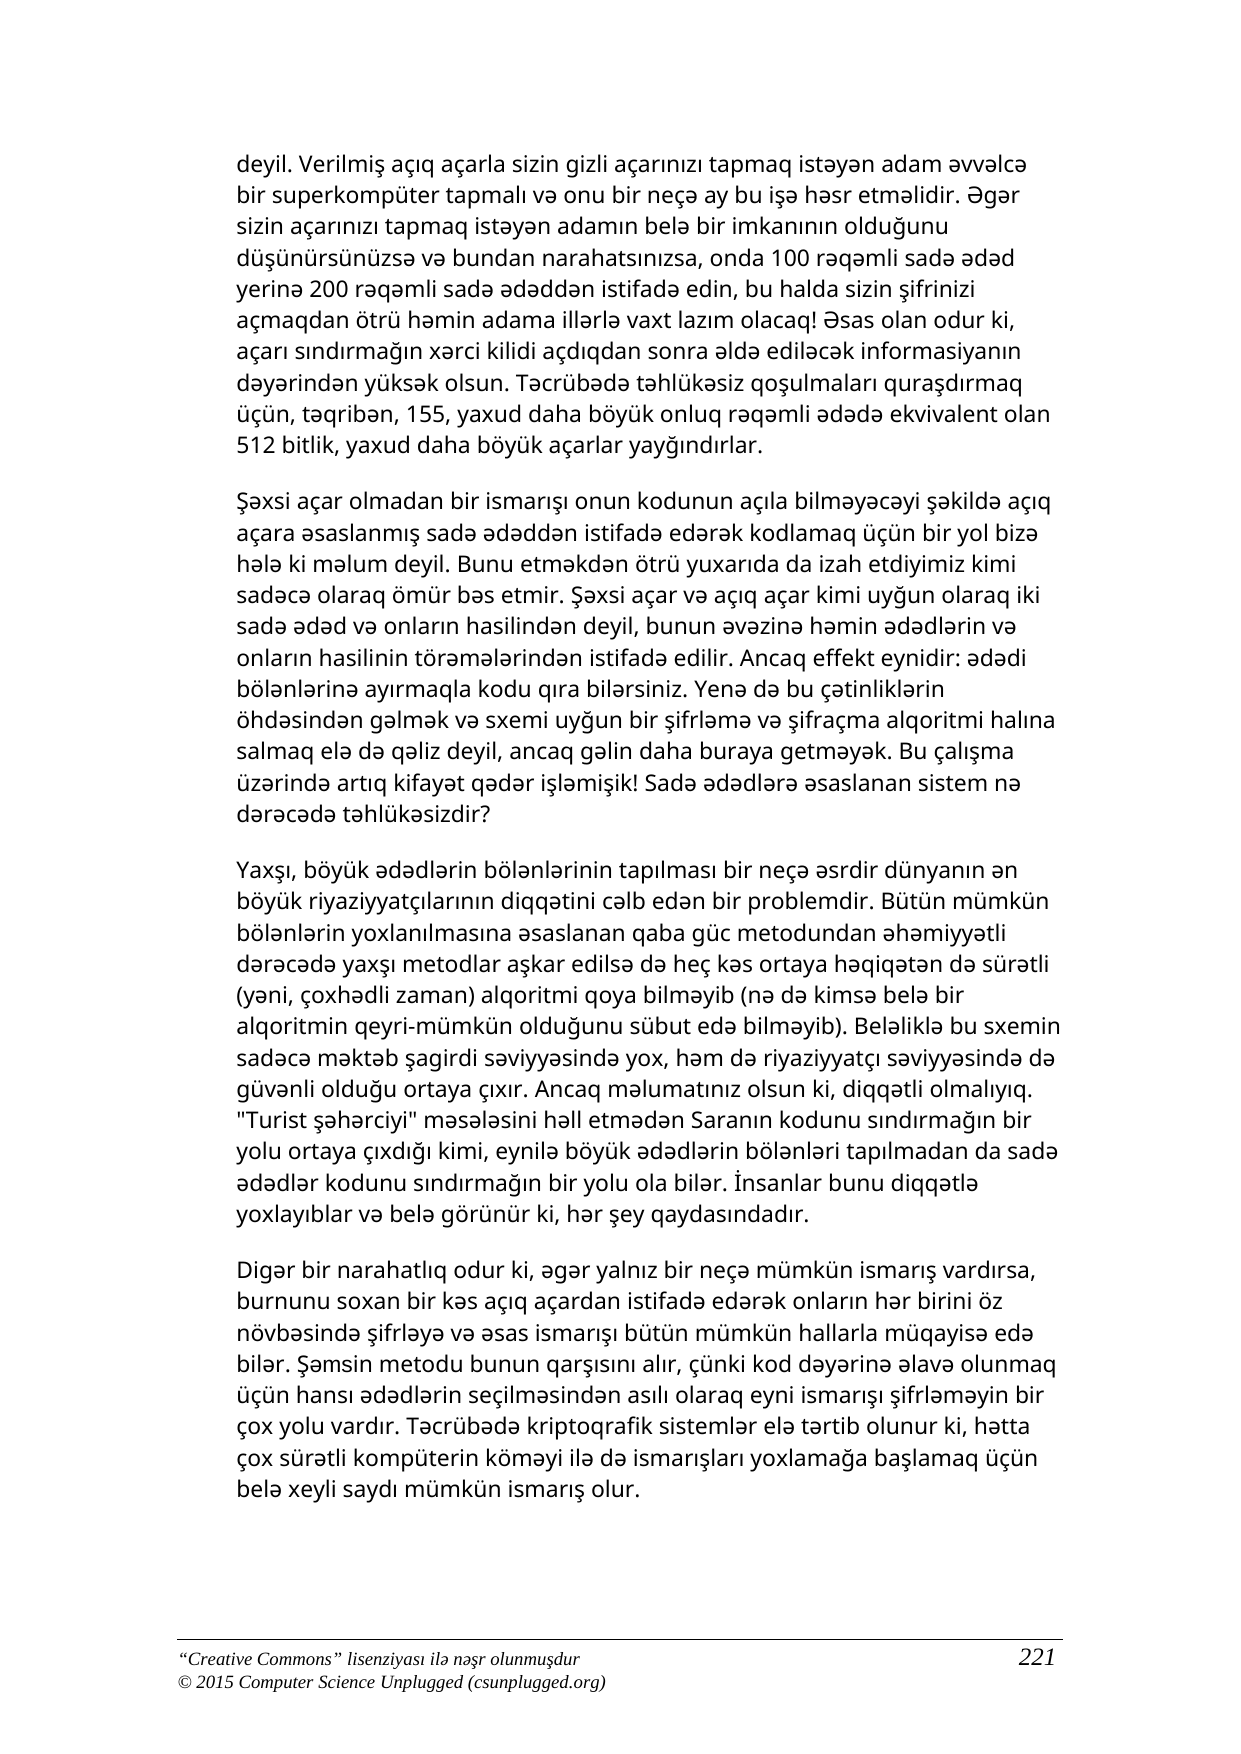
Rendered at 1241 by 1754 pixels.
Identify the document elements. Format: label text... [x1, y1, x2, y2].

text Yaxşı, böyük ədədlərin bölənlərinin tapılması bir neçə əsrdir dünyanın ən böyük riyaziyyatçılarının diqqətini cəlb edən bir problemdir. Bütün mümkün bölənlərin yoxlanılmasına əsaslanan qaba güc metodundan əhəmiyyətli dərəcədə yaxşı metodlar aşkar edilsə də heç kəs ortaya həqiqətən də sürətli (yəni, çoxhədli zaman) alqoritmi qoya bilməyib (nə də kimsə belə bir alqoritmin qeyri-mümkün olduğunu sübut edə bilməyib). Beləliklə bu sxemin sadəcə məktəb şagirdi səviyyəsində yox, həm də riyaziyyatçı səviyyəsində də güvənli olduğu ortaya çıxır. Ancaq məlumatınız olsun ki, diqqətli olmalıyıq. "Turist şəhərciyi" məsələsini həll etmədən Saranın kodunu sındırmağın bir yolu ortaya çıxdığı kimi, eynilə böyük ədədlərin bölənləri tapılmadan da sadə ədədlər kodunu sındırmağın bir yolu ola bilər. İnsanlar bunu diqqətlə yoxlayıblar və belə görünür ki, hər şey qaydasındadır. [236, 854, 1063, 1229]
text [236, 148, 1063, 460]
text Şəxsi açar olmadan bir ismarışı onun kodunun açıla bilməyəcəyi şəkildə açıq açara əsaslanmış sadə ədəddən istifadə edərək kodlamaq üçün bir yol bizə hələ ki məlum deyil. Bunu etməkdən ötrü yuxarıda da izah etdiyimiz kimi sadəcə olaraq ömür bəs etmir. Şəxsi açar və açıq açar kimi uyğun olaraq iki sadə ədəd və onların hasilindən deyil, bunun əvəzinə həmin ədədlərin və onların hasilinin törəmələrindən istifadə edilir. Ancaq effekt eynidir: ədədi bölənlərinə ayırmaqla kodu qıra bilərsiniz. Yenə də bu çətinliklərin öhdəsindən gəlmək və sxemi uyğun bir şifrləmə və şifraçma alqoritmi halına salmaq elə də qəliz deyil, ancaq gəlin daha buraya getməyək. Bu çalışma üzərində artıq kifayət qədər işləmişik! Sadə ədədlərə əsaslanan sistem nə dərəcədə təhlükəsizdir? [236, 485, 1063, 829]
text Digər bir narahatlıq odur ki, əgər yalnız bir neçə mümkün ismarış vardırsa, burnunu soxan bir kəs açıq açardan istifadə edərək onların hər birini öz növbəsində şifrləyə və əsas ismarışı bütün mümkün hallarla müqayisə edə bilər. Şəmsin metodu bunun qarşısını alır, çünki kod dəyərinə əlavə olunmaq üçün hansı ədədlərin seçilməsindən asılı olaraq eyni ismarışı şifrləməyin bir çox yolu vardır. Təcrübədə kriptoqrafik sistemlər elə tərtib olunur ki, hətta çox sürətli kompüterin köməyi ilə də ismarışları yoxlamağa başlamaq üçün belə xeyli saydı mümkün ismarış olur. [236, 1254, 1063, 1504]
